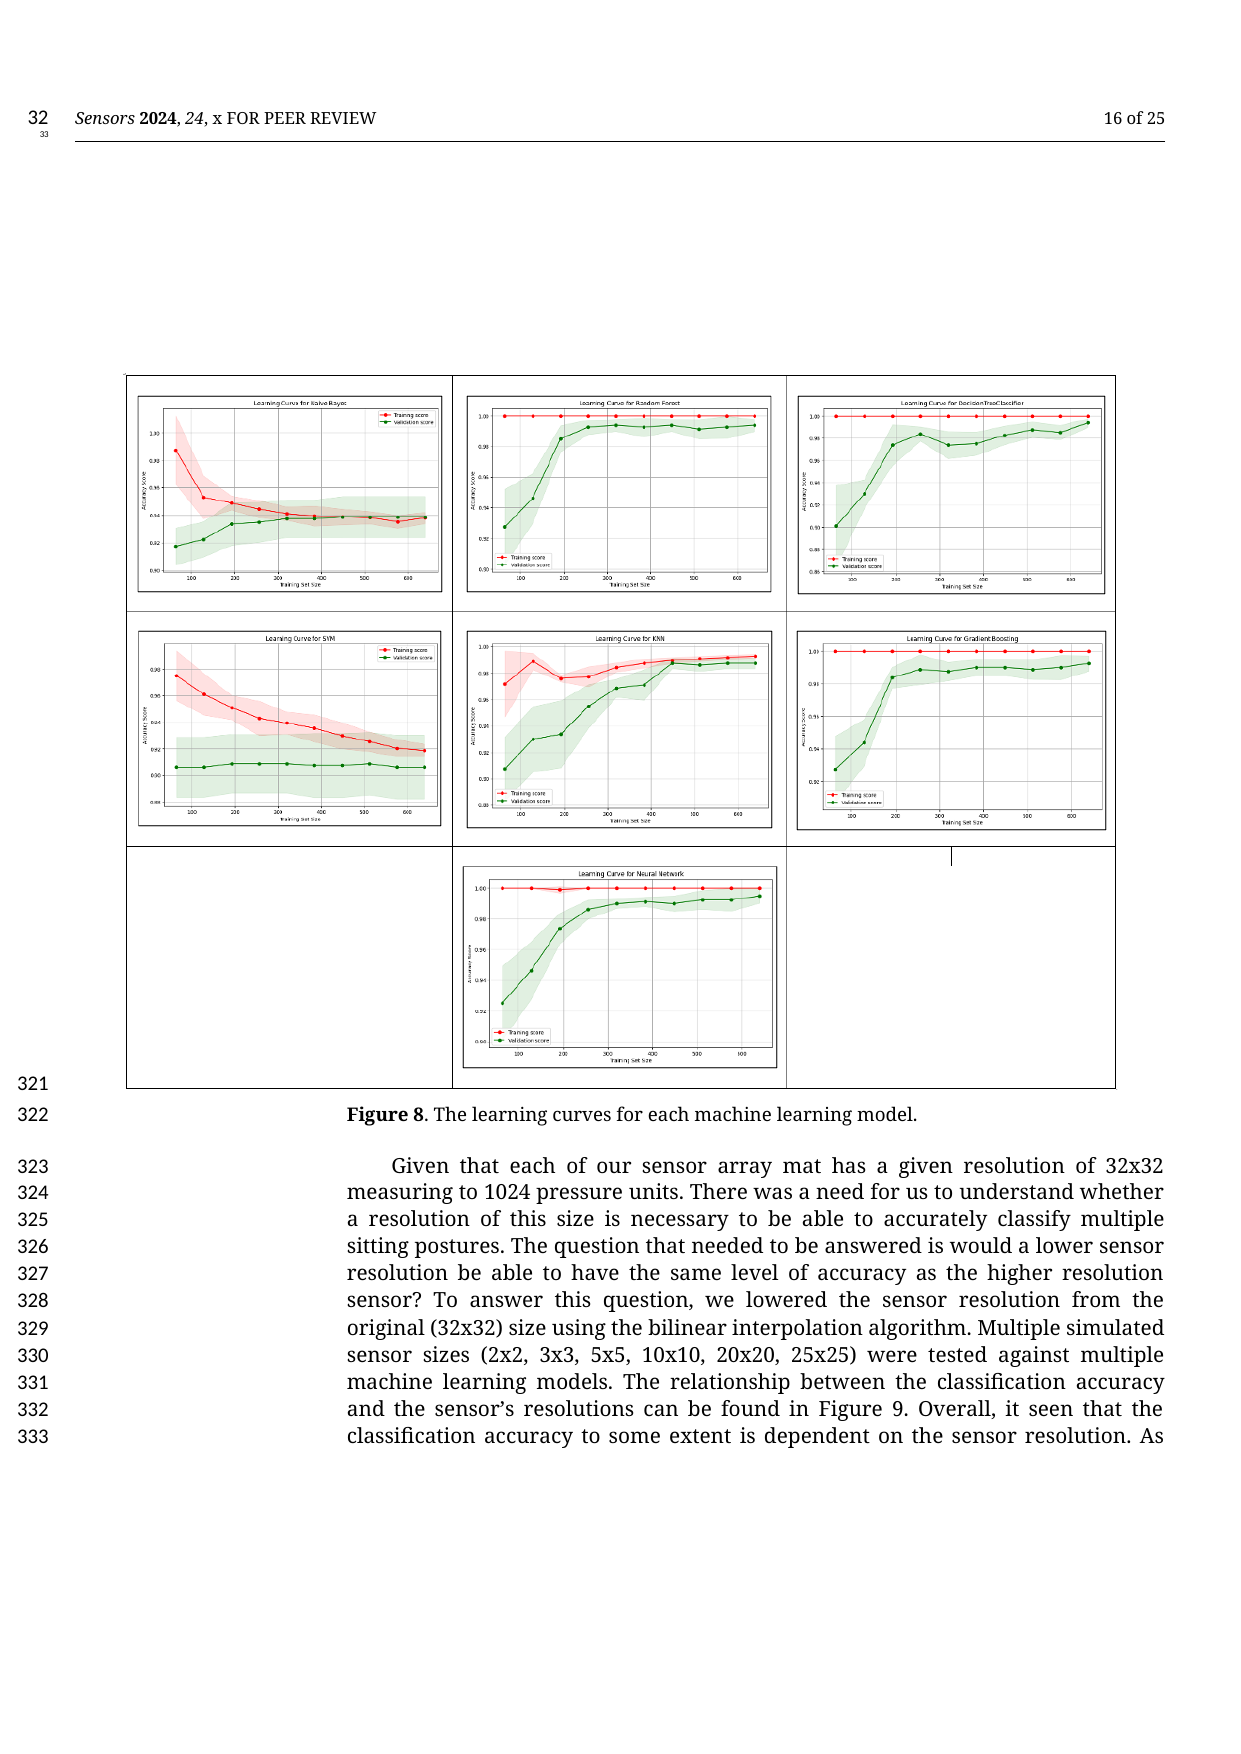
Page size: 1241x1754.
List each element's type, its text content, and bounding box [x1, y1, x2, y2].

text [347, 1152, 1165, 1449]
picture [123, 373, 1118, 1090]
text Figure 8. The learning curves for each machine learning model. [347, 1102, 1165, 1127]
